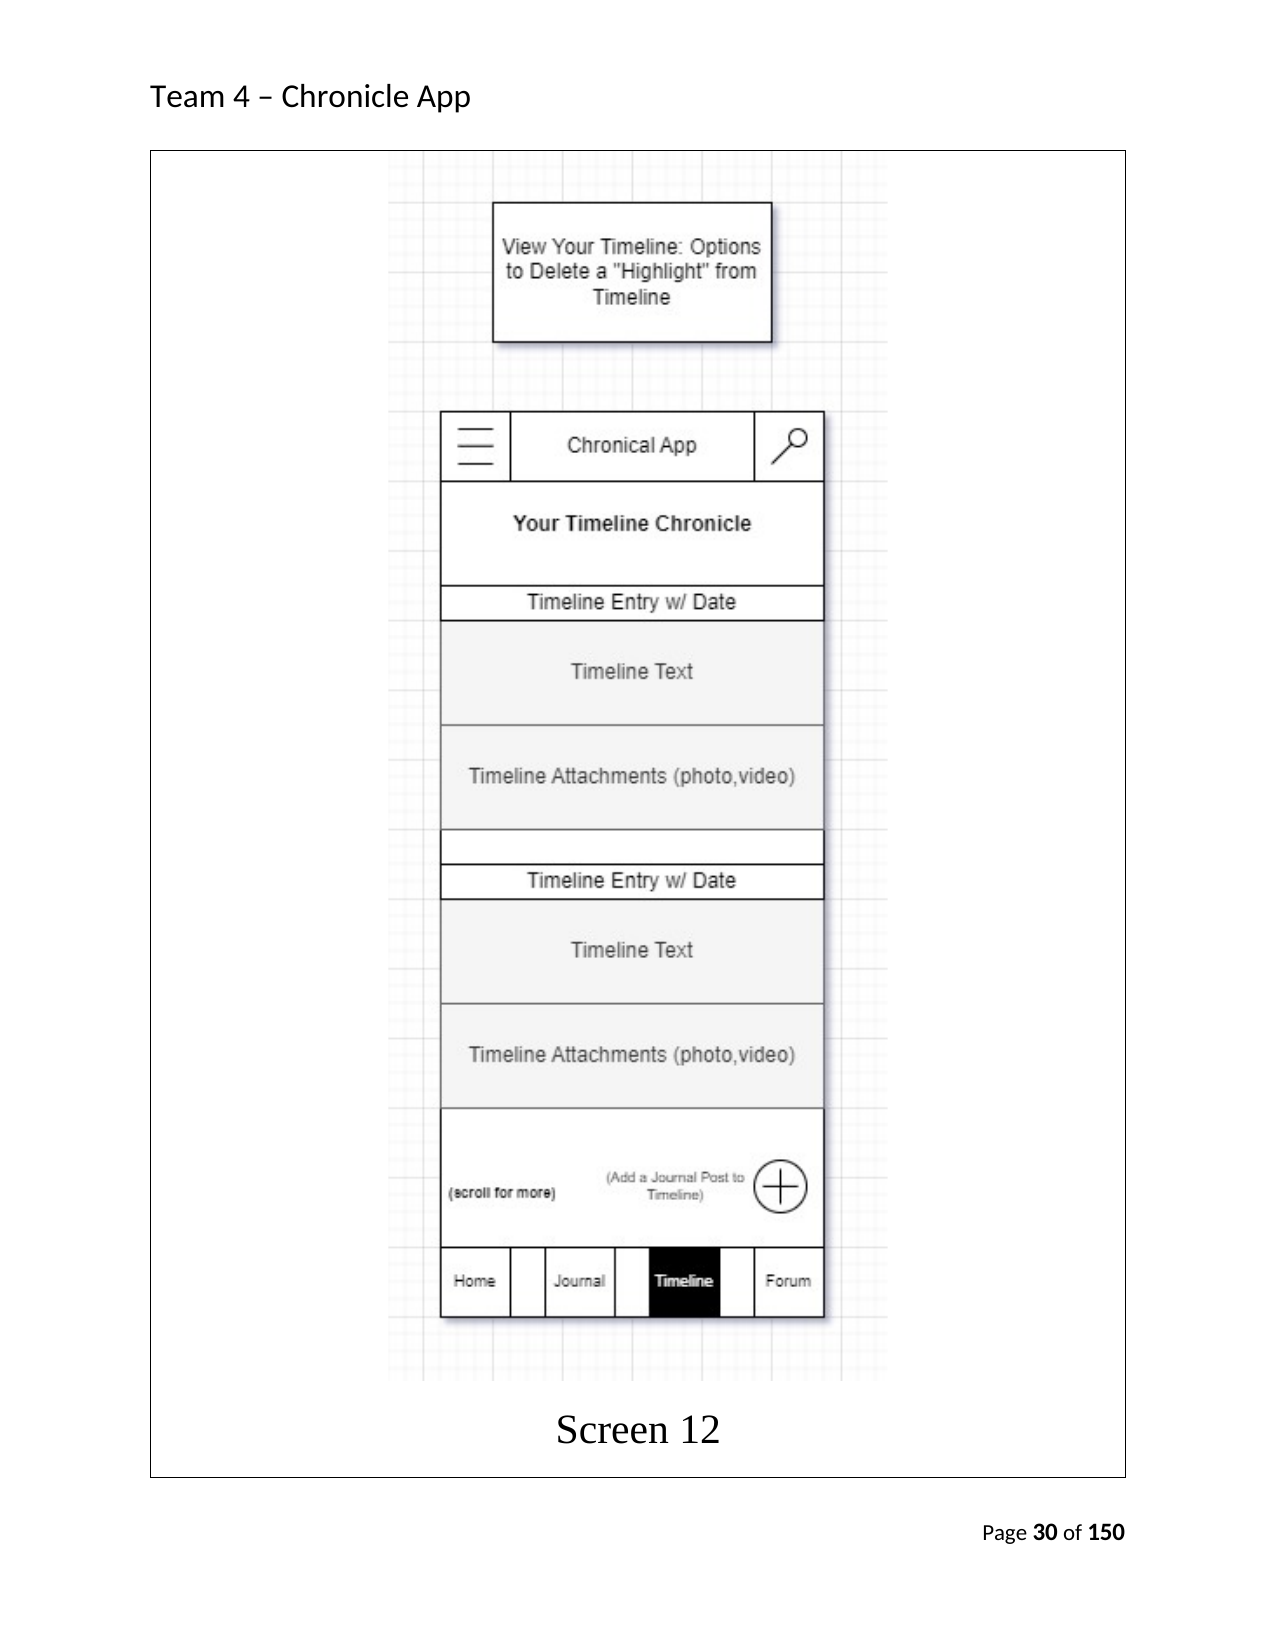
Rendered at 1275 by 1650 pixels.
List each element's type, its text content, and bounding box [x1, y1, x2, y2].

picture [388, 151, 888, 1381]
table_cell Screen 12 [151, 151, 1125, 1477]
